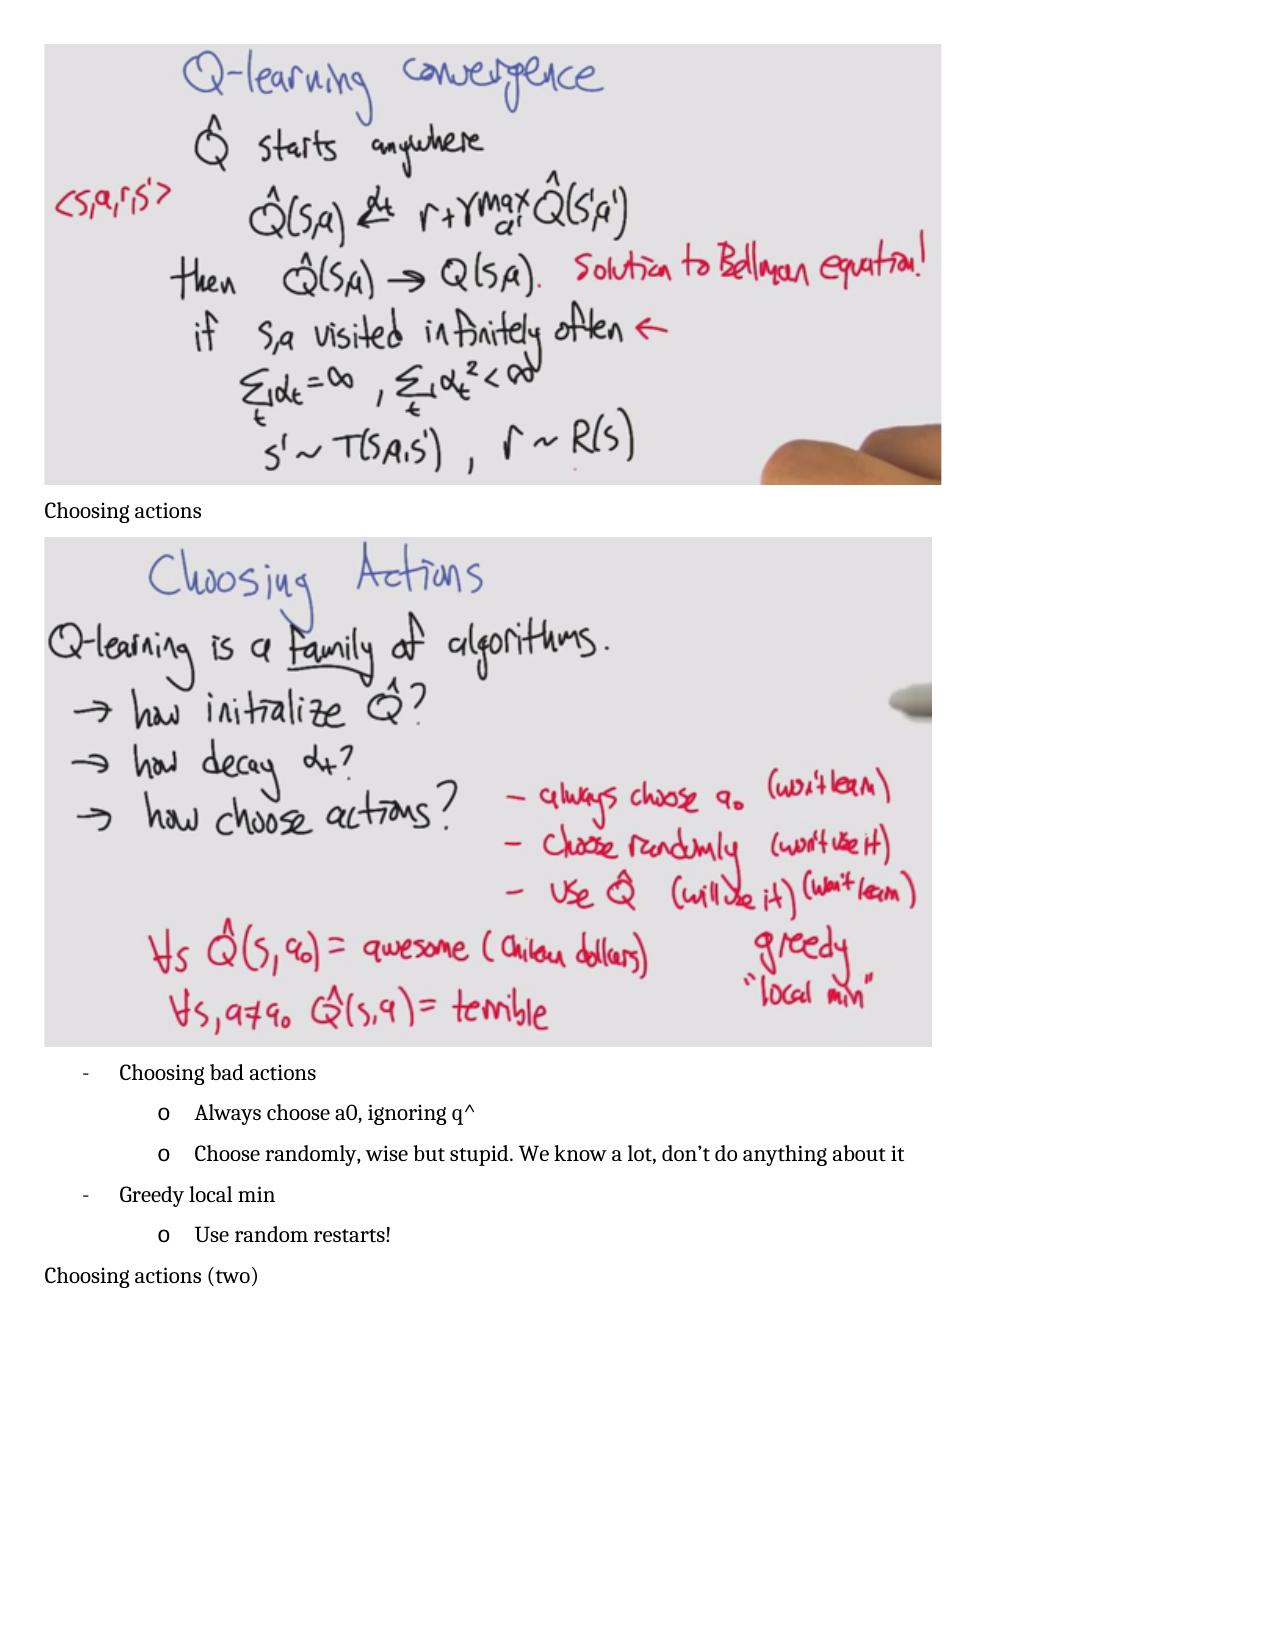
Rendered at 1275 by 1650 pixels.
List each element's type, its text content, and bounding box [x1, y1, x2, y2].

list Greedy local min [82, 1182, 1240, 1208]
text Choosing actions (two) [44, 1263, 1240, 1289]
picture [44, 44, 942, 485]
list Choosing bad actions [82, 1060, 1240, 1086]
list Choose randomly, wise but stupid. We know a lot, don’t do anything about it [157, 1141, 1240, 1168]
list Use random restarts! [157, 1222, 1240, 1249]
picture [44, 537, 932, 1047]
text Choosing actions [44, 498, 1240, 524]
list Always choose a0, ignoring q^ [157, 1099, 1240, 1127]
